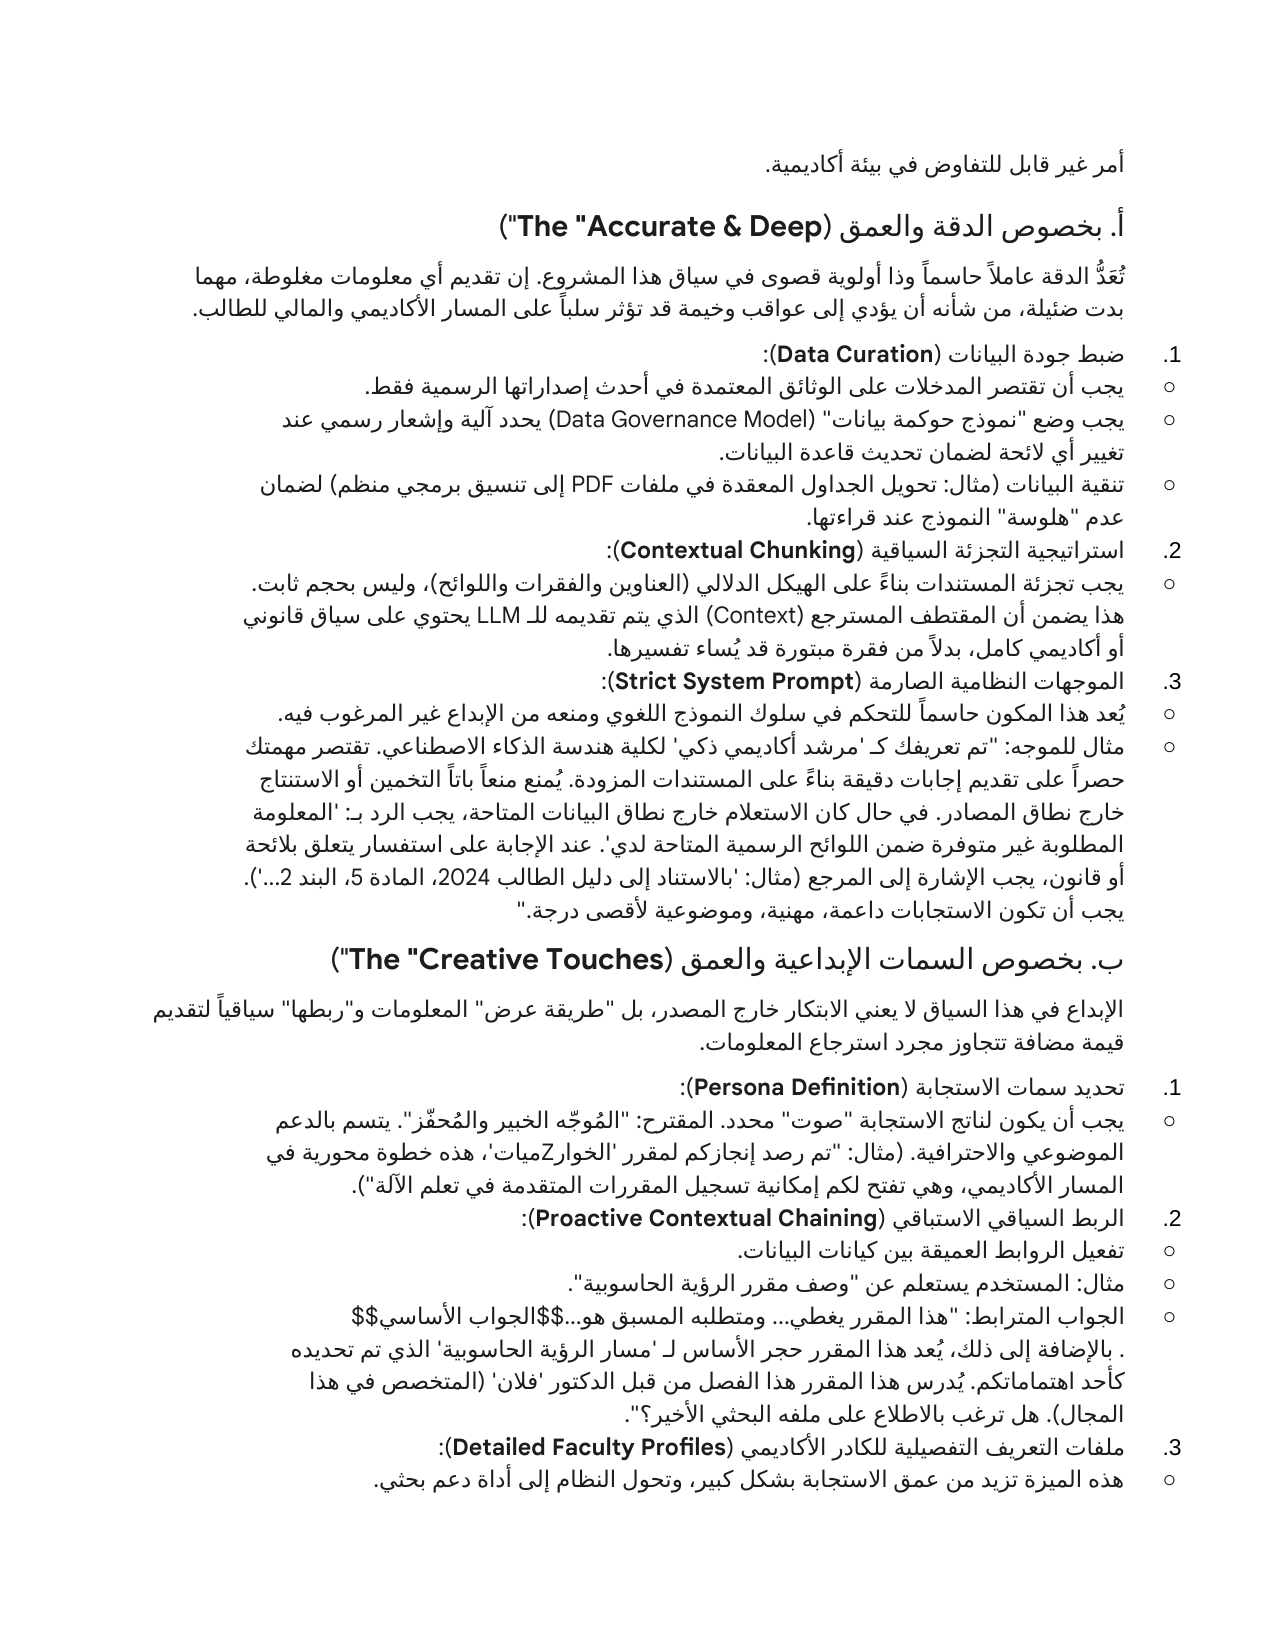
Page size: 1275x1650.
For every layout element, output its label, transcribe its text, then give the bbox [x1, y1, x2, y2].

list هذه الميزة تزيد من عمق الاستجابة بشكل كبير، وتحول النظام إلى أداة دعم بحثي. [242, 1466, 1162, 1494]
list يجب وضع "نموذج حوكمة بيانات" (Data Governance Model) يحدد آلية وإشعار رسمي عند تغيير أي لائحة لضمان تحديث قاعدة البيانات. [242, 405, 1162, 467]
list استراتيجية التجزئة السياقية (Contextual Chunking): [200, 536, 1162, 565]
list يجب أن تقتصر المدخلات على الوثائق المعتمدة في أحدث إصداراتها الرسمية فقط. [242, 372, 1162, 401]
list ملفات التعريف التفصيلية للكادر الأكاديمي (Detailed Faculty Profiles): [200, 1433, 1162, 1462]
subtitle أ. بخصوص الدقة والعمق (The "Accurate & Deep") [150, 208, 1125, 244]
list تفعيل الروابط العميقة بين كيانات البيانات. [242, 1237, 1162, 1265]
list ضبط جودة البيانات (Data Curation): [200, 340, 1162, 368]
subtitle ب. بخصوص السمات الإبداعية والعمق (The "Creative Touches") [150, 941, 1125, 978]
list الجواب المترابط: "هذا المقرر يغطي... ومتطلبه المسبق هو...$$الجواب الأساسي$$ . بالإضافة إلى ذلك، يُعد هذا المقرر حجر الأساس لـ 'مسار الرؤية الحاسوبية' الذي تم تحديده كأحد اهتماماتكم. يُدرس هذا المقرر هذا الفصل من قبل الدكتور 'فلان' (المتخصص في هذا المجال). هل ترغب بالاطلاع على ملفه البحثي الأخير؟". [242, 1302, 1162, 1429]
list تنقية البيانات (مثال: تحويل الجداول المعقدة في ملفات PDF إلى تنسيق برمجي منظم) لضمان عدم "هلوسة" النموذج عند قراءتها. [242, 471, 1162, 532]
text تُعَدُّ الدقة عاملاً حاسماً وذا أولوية قصوى في سياق هذا المشروع. إن تقديم أي معلومات مغلوطة، مهما بدت ضئيلة، من شأنه أن يؤدي إلى عواقب وخيمة قد تؤثر سلباً على المسار الأكاديمي والمالي للطالب. [150, 262, 1125, 323]
list الربط السياقي الاستباقي (Proactive Contextual Chaining): [200, 1204, 1162, 1233]
list الموجهات النظامية الصارمة (Strict System Prompt): [200, 667, 1162, 696]
list يجب تجزئة المستندات بناءً على الهيكل الدلالي (العناوين والفقرات واللوائح)، وليس بحجم ثابت. هذا يضمن أن المقتطف المسترجع (Context) الذي يتم تقديمه للـ LLM يحتوي على سياق قانوني أو أكاديمي كامل، بدلاً من فقرة مبتورة قد يُساء تفسيرها. [242, 569, 1162, 663]
list مثال: المستخدم يستعلم عن "وصف مقرر الرؤية الحاسوبية". [242, 1269, 1162, 1298]
list يُعد هذا المكون حاسماً للتحكم في سلوك النموذج اللغوي ومنعه من الإبداع غير المرغوب فيه. [242, 699, 1162, 728]
text الإبداع في هذا السياق لا يعني الابتكار خارج المصدر، بل "طريقة عرض" المعلومات و"ربطها" سياقياً لتقديم قيمة مضافة تتجاوز مجرد استرجاع المعلومات. [150, 995, 1125, 1057]
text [150, 150, 1125, 179]
list يجب أن يكون لناتج الاستجابة "صوت" محدد. المقترح: "المُوجّه الخبير والمُحفّز". يتسم بالدعم الموضوعي والاحترافية. (مثال: "تم رصد إنجازكم لمقرر 'الخوارZميات'، هذه خطوة محورية في المسار الأكاديمي، وهي تفتح لكم إمكانية تسجيل المقررات المتقدمة في تعلم الآلة"). [242, 1106, 1162, 1200]
list تحديد سمات الاستجابة (Persona Definition): [200, 1073, 1162, 1102]
list مثال للموجه: "تم تعريفك كـ 'مرشد أكاديمي ذكي' لكلية هندسة الذكاء الاصطناعي. تقتصر مهمتك حصراً على تقديم إجابات دقيقة بناءً على المستندات المزودة. يُمنع منعاً باتاً التخمين أو الاستنتاج خارج نطاق المصادر. في حال كان الاستعلام خارج نطاق البيانات المتاحة، يجب الرد بـ: 'المعلومة المطلوبة غير متوفرة ضمن اللوائح الرسمية المتاحة لدي'. عند الإجابة على استفسار يتعلق بلائحة أو قانون، يجب الإشارة إلى المرجع (مثال: 'بالاستناد إلى دليل الطالب 2024، المادة 5، البند 2...'). يجب أن تكون الاستجابات داعمة، مهنية، وموضوعية لأقصى درجة." [242, 732, 1162, 924]
